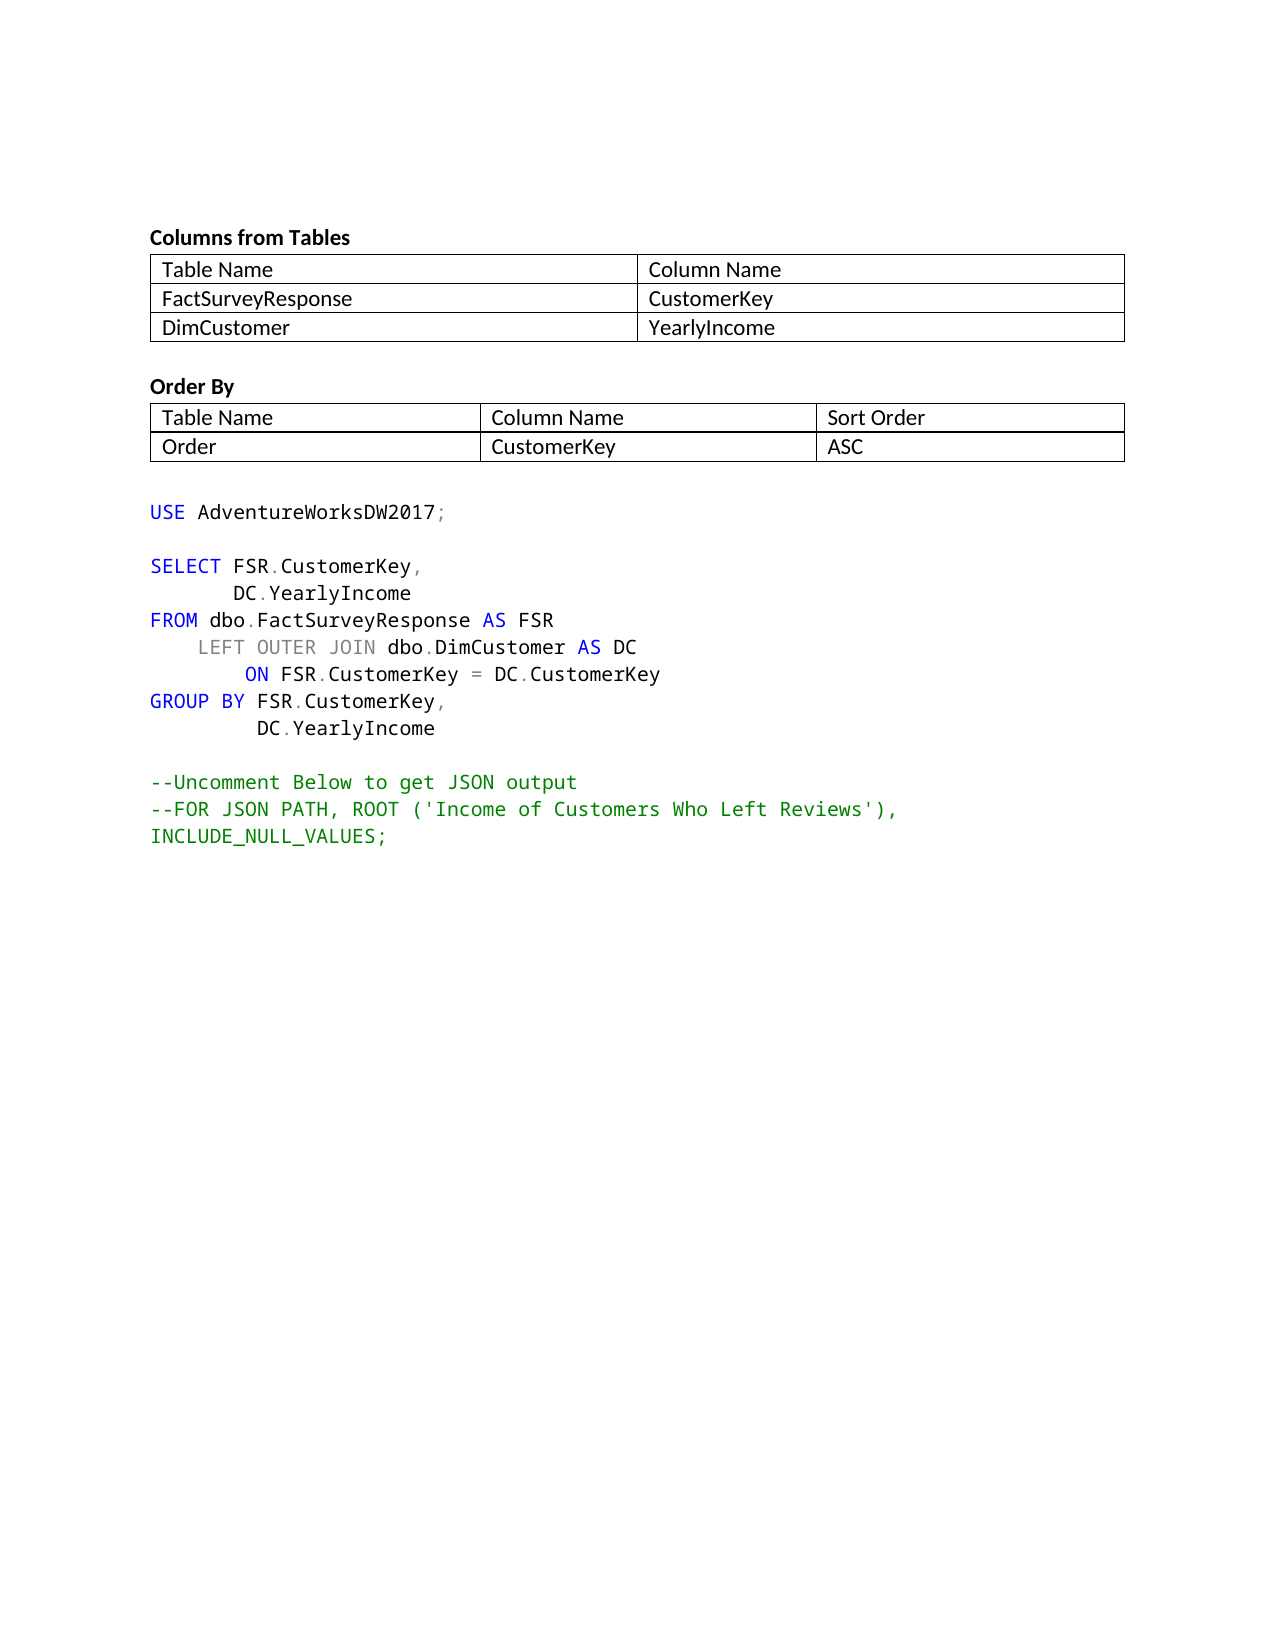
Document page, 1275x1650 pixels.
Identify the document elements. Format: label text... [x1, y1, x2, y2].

text DC.YearlyIncome [150, 579, 1125, 606]
table_header Table Name [151, 255, 637, 283]
text USE AdventureWorksDW2017; [150, 498, 1125, 525]
text GROUP BY FSR.CustomerKey, [150, 687, 1125, 714]
table_header Sort Order [817, 404, 1124, 431]
text LEFT OUTER JOIN dbo.DimCustomer AS DC [150, 633, 1125, 660]
text --Uncomment Below to get JSON output [150, 768, 1125, 795]
text ON FSR.CustomerKey = DC.CustomerKey [150, 660, 1125, 687]
table_cell CustomerKey [481, 433, 816, 461]
table_header Column Name [481, 404, 816, 431]
text Order By [150, 372, 1125, 400]
text DC.YearlyIncome [150, 714, 1125, 741]
text --FOR JSON PATH, ROOT ('Income of Customers Who Left Reviews'), INCLUDE_NULL_VALUES; [150, 795, 1125, 849]
table_cell DimCustomer [151, 313, 637, 341]
table_header Column Name [638, 255, 1124, 283]
table_header Table Name [151, 404, 480, 431]
table_cell FactSurveyResponse [151, 284, 637, 312]
text FROM dbo.FactSurveyResponse AS FSR [150, 606, 1125, 633]
table_cell YearlyIncome [638, 313, 1124, 341]
text Columns from Tables [150, 223, 1125, 252]
text SELECT FSR.CustomerKey, [150, 552, 1125, 579]
table_cell CustomerKey [638, 284, 1124, 312]
table_cell Order [151, 433, 480, 461]
table_cell ASC [817, 433, 1124, 461]
